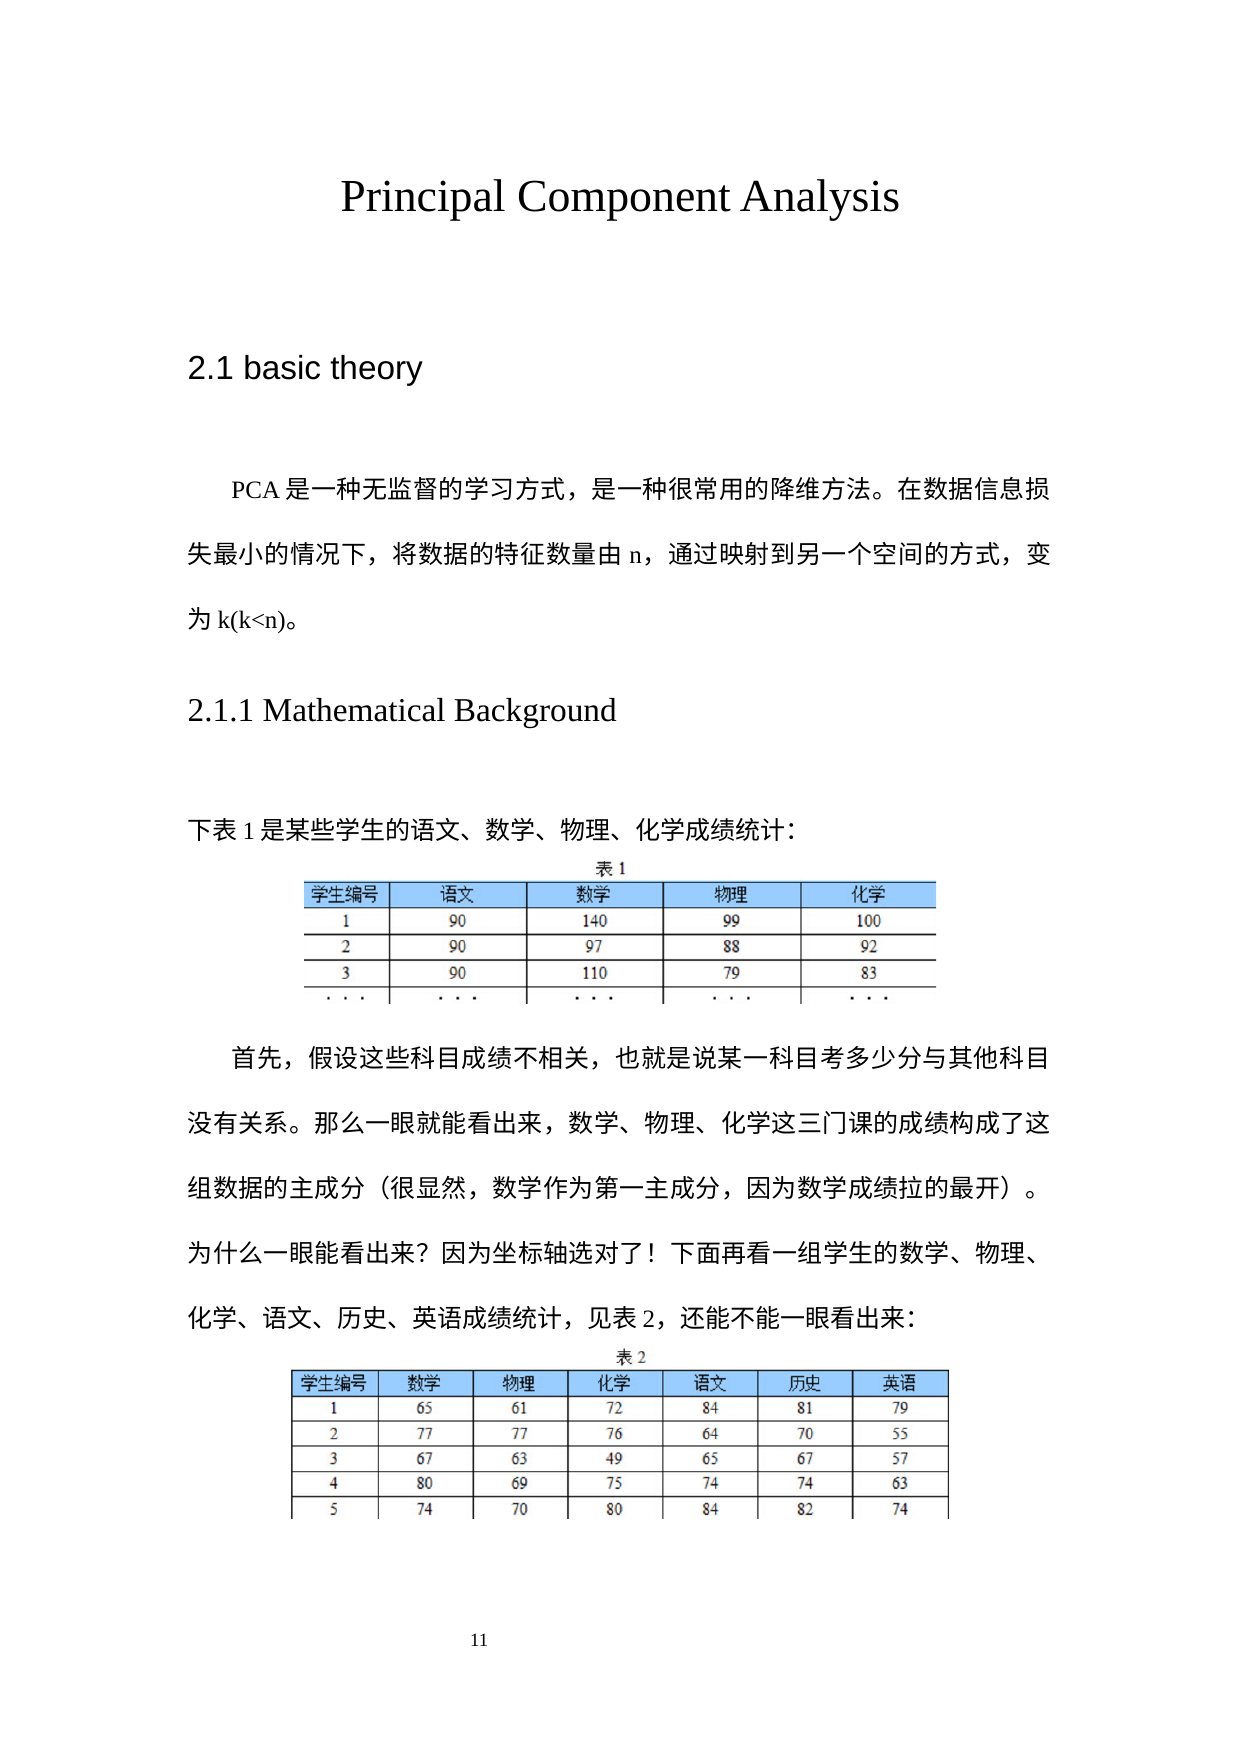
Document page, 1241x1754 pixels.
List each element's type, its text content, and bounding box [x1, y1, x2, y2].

text 首先，假设这些科目成绩不相关，也就是说某一科目考多少分与其他科目没有关系。那么一眼就能看出来，数学、物理、化学这三门课的成绩构成了这组数据的主成分（很显然，数学作为第一主成分，因为数学成绩拉的最开）。为什么一眼能看出来？因为坐标轴选对了！下面再看一组学生的数学、物理、化学、语文、历史、英语成绩统计，见表2，还能不能一眼看出来： [187, 1024, 1053, 1349]
text PCA是一种无监督的学习方式，是一种很常用的降维方法。在数据信息损失最小的情况下，将数据的特征数量由n，通过映射到另一个空间的方式，变为k(k<n)。 [187, 455, 1053, 650]
subtitle 2.1.1 Mathematical Background [187, 677, 1053, 742]
subtitle Principal Component Analysis [187, 162, 1053, 227]
text 下表1是某些学生的语文、数学、物理、化学成绩统计： [187, 796, 1053, 861]
subtitle 2.1 basic theory [187, 335, 1053, 400]
picture [291, 1348, 950, 1519]
picture [304, 861, 937, 1004]
